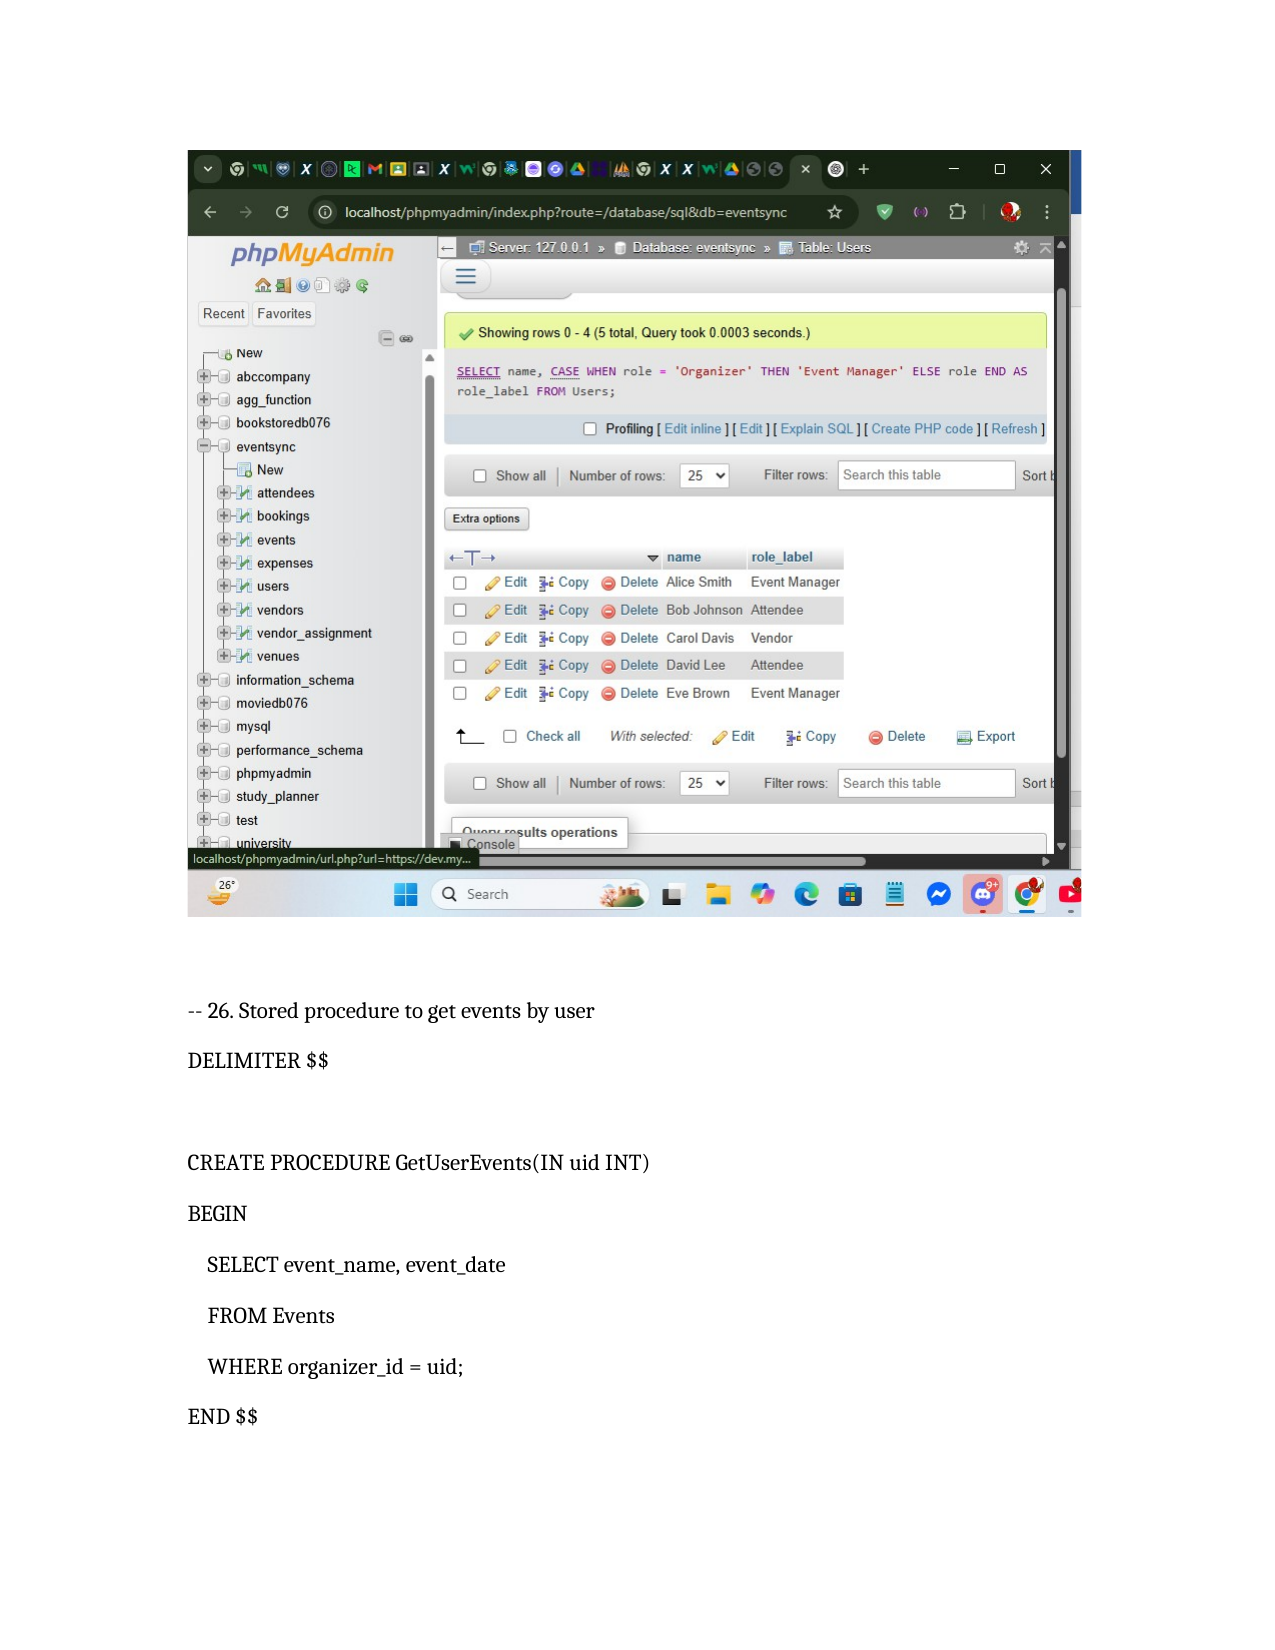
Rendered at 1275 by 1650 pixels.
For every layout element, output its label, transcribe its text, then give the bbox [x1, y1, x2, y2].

text -- 26. Stored procedure to get events by user DELIMITER $$ [187, 997, 677, 1074]
text WHERE organizer_id = uid; END $$ [187, 1353, 508, 1430]
picture [187, 150, 1082, 917]
text CREATE PROCEDURE GetUserEvents(IN uid INT) BEGIN [187, 1150, 677, 1227]
text SELECT event_name, event_date FROM Events [207, 1252, 533, 1329]
